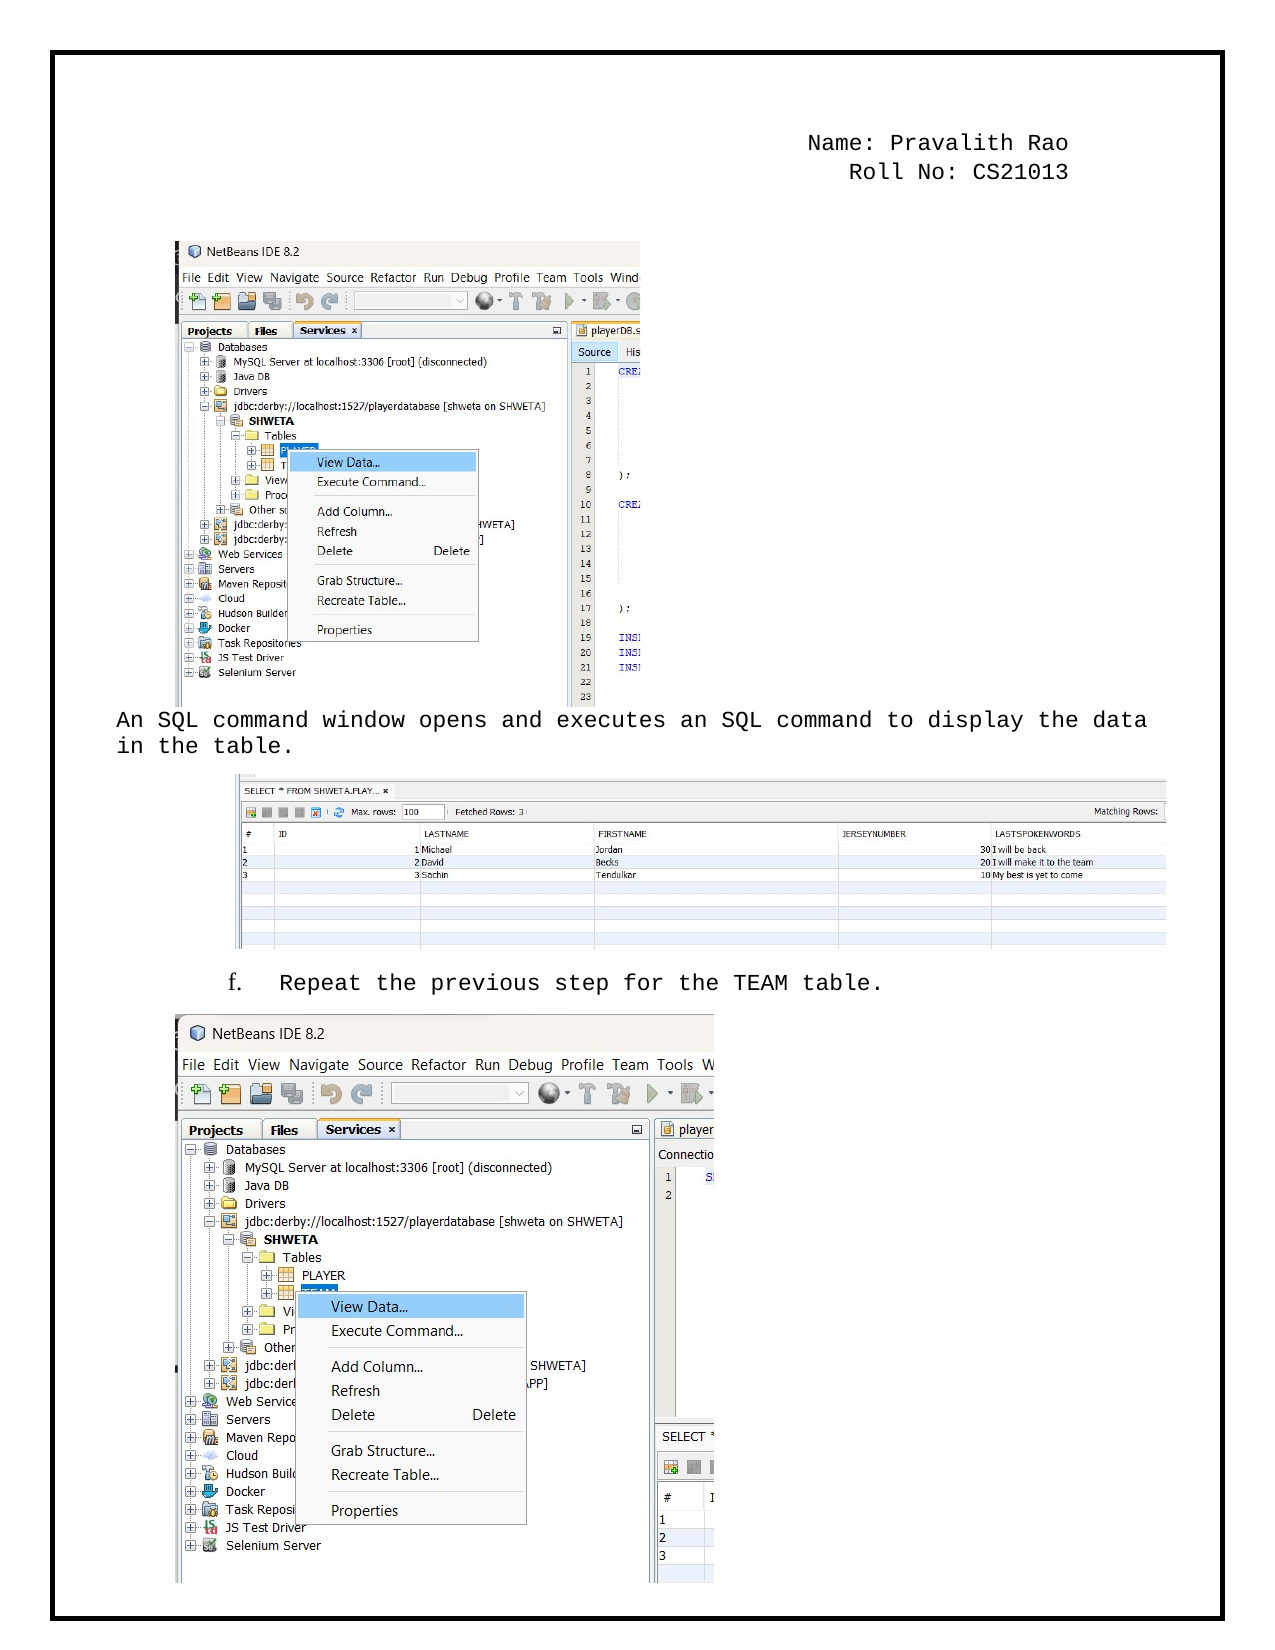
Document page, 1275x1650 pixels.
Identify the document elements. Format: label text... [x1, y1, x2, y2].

picture [175, 241, 641, 707]
picture [175, 1014, 714, 1583]
picture [233, 774, 1167, 949]
text An SQL command window opens and executes an SQL command to display the data in the table. [116, 709, 1169, 761]
list Repeat the previous step for the TEAM table. [228, 967, 1169, 997]
